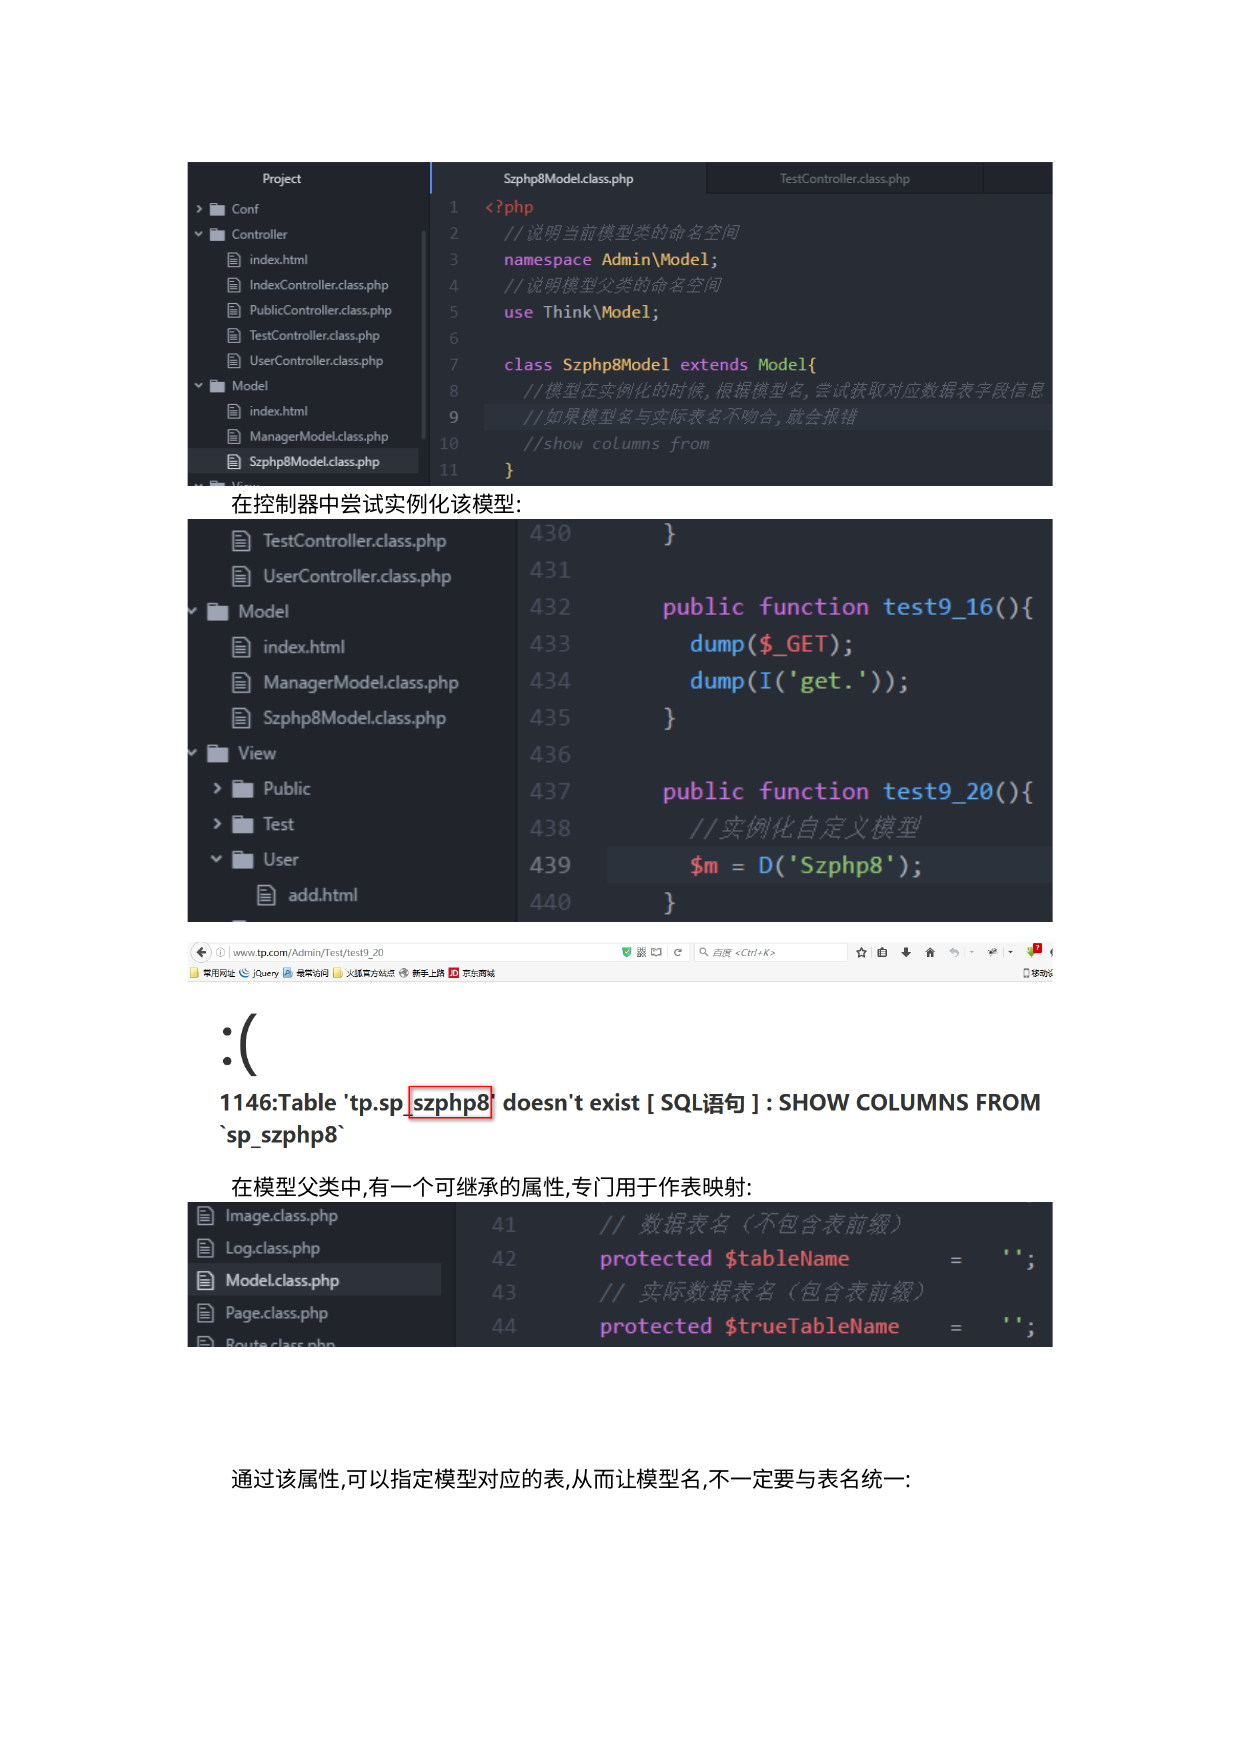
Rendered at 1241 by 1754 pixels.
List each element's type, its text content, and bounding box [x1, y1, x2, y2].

picture [187, 942, 1053, 1153]
picture [187, 519, 1053, 922]
picture [187, 162, 1053, 486]
text 通过该属性,可以指定模型对应的表,从而让模型名,不一定要与表名统一: [187, 1462, 1053, 1494]
text 在模型父类中,有一个可继承的属性,专门用于作表映射: [187, 1169, 1053, 1202]
text 在控制器中尝试实例化该模型: [187, 487, 1053, 519]
picture [187, 1202, 1053, 1347]
